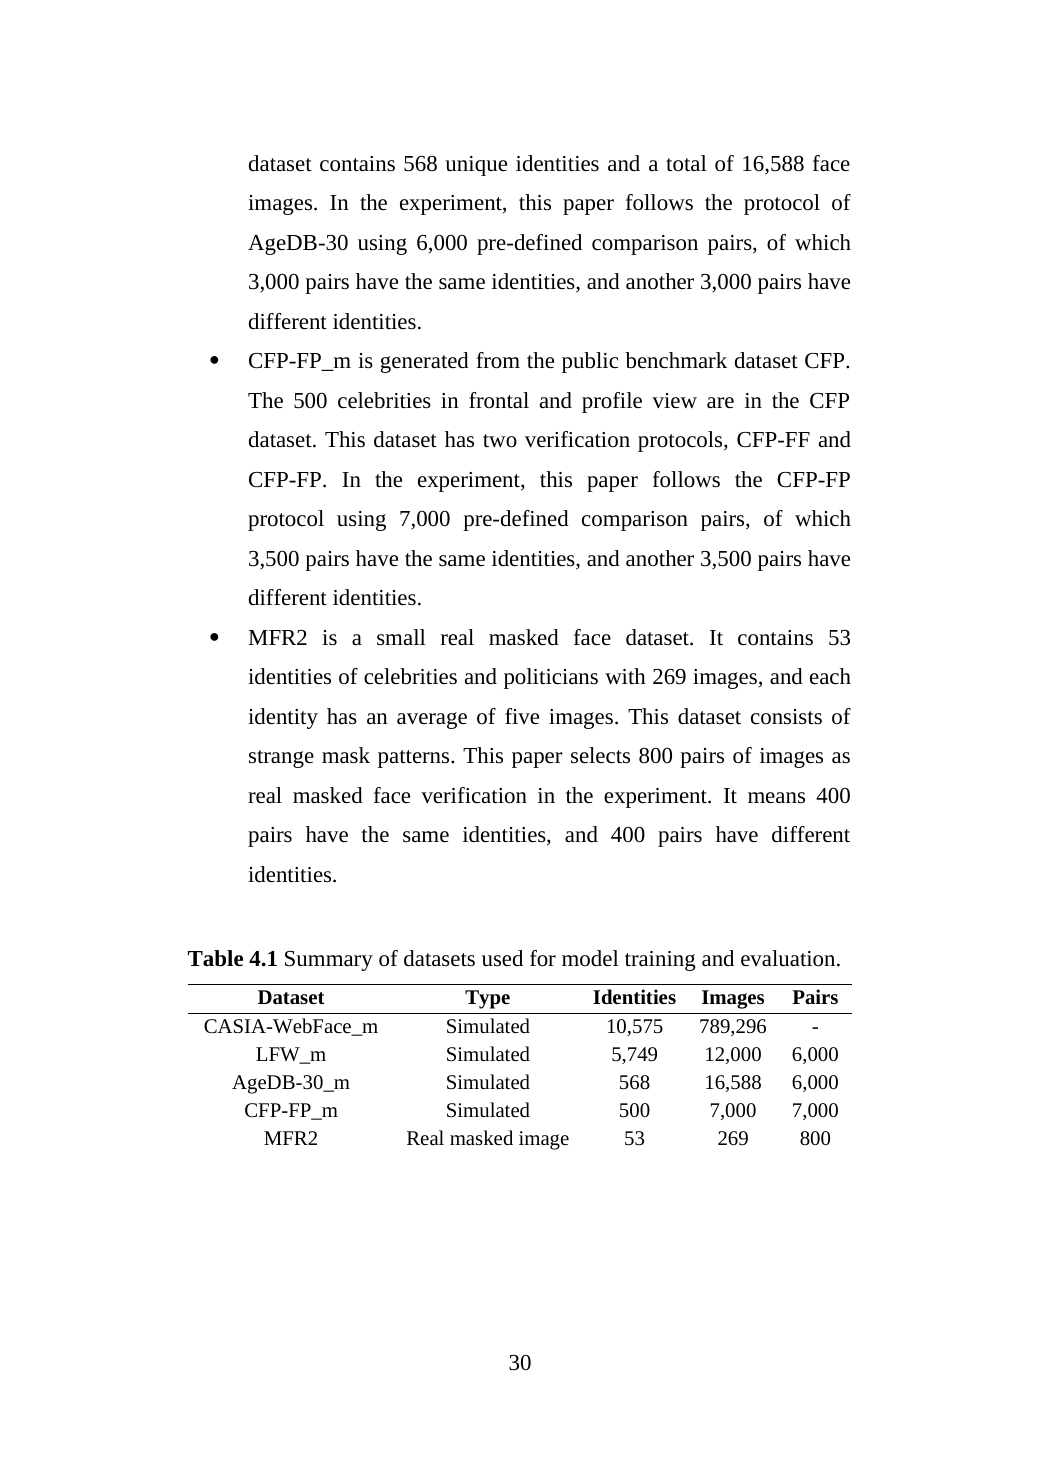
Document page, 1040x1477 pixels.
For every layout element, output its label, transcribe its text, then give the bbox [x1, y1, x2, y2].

table_header Dataset [188, 985, 394, 1013]
table_cell 7,000 [688, 1098, 778, 1126]
table_cell 12,000 [688, 1042, 778, 1070]
table_header Type [394, 985, 581, 1013]
table_cell 7,000 [778, 1098, 852, 1126]
table_header Images [688, 985, 778, 1013]
table_cell 6,000 [778, 1042, 852, 1070]
table_cell 568 [581, 1070, 687, 1098]
table_cell - [778, 1014, 852, 1042]
table_cell 500 [581, 1098, 687, 1126]
table_cell 269 [688, 1126, 778, 1154]
table_cell 5,749 [581, 1042, 687, 1070]
table_cell 789,296 [688, 1014, 778, 1042]
table_cell Simulated [394, 1014, 581, 1042]
table_cell CASIA-WebFace_m [188, 1014, 394, 1042]
list MFR2 is a small real masked face dataset. It contains 53 identities of celebrities and politicians with 269 images, and each identity has an average of five images. This dataset consists of strange mask patterns. This paper selects 800 pairs of images as real masked face verification in the experiment. It means 400 pairs have the same identities, and 400 pairs have different identities. [210, 624, 852, 887]
table_cell MFR2 [188, 1126, 394, 1154]
table_cell Real masked image [394, 1126, 581, 1154]
table_cell 800 [778, 1126, 852, 1154]
text Table 4.1 Summary of datasets used for model training and evaluation. [187, 945, 852, 972]
table_cell 10,575 [581, 1014, 687, 1042]
table_cell Simulated [394, 1098, 581, 1126]
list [210, 150, 852, 334]
table_cell LFW_m [188, 1042, 394, 1070]
table_cell Simulated [394, 1042, 581, 1070]
table_cell 6,000 [778, 1070, 852, 1098]
table_header Identities [581, 985, 687, 1013]
table_cell 16,588 [688, 1070, 778, 1098]
table_cell AgeDB-30_m [188, 1070, 394, 1098]
list CFP-FP_m is generated from the public benchmark dataset CFP. The 500 celebrities in frontal and profile view are in the CFP dataset. This dataset has two verification protocols, CFP-FF and CFP-FP. In the experiment, this paper follows the CFP-FP protocol using 7,000 pre-defined comparison pairs, of which 3,500 pairs have the same identities, and another 3,500 pairs have different identities. [210, 347, 852, 611]
table_cell 53 [581, 1126, 687, 1154]
table_header Pairs [778, 985, 852, 1013]
table_cell CFP-FP_m [188, 1098, 394, 1126]
table_cell Simulated [394, 1070, 581, 1098]
